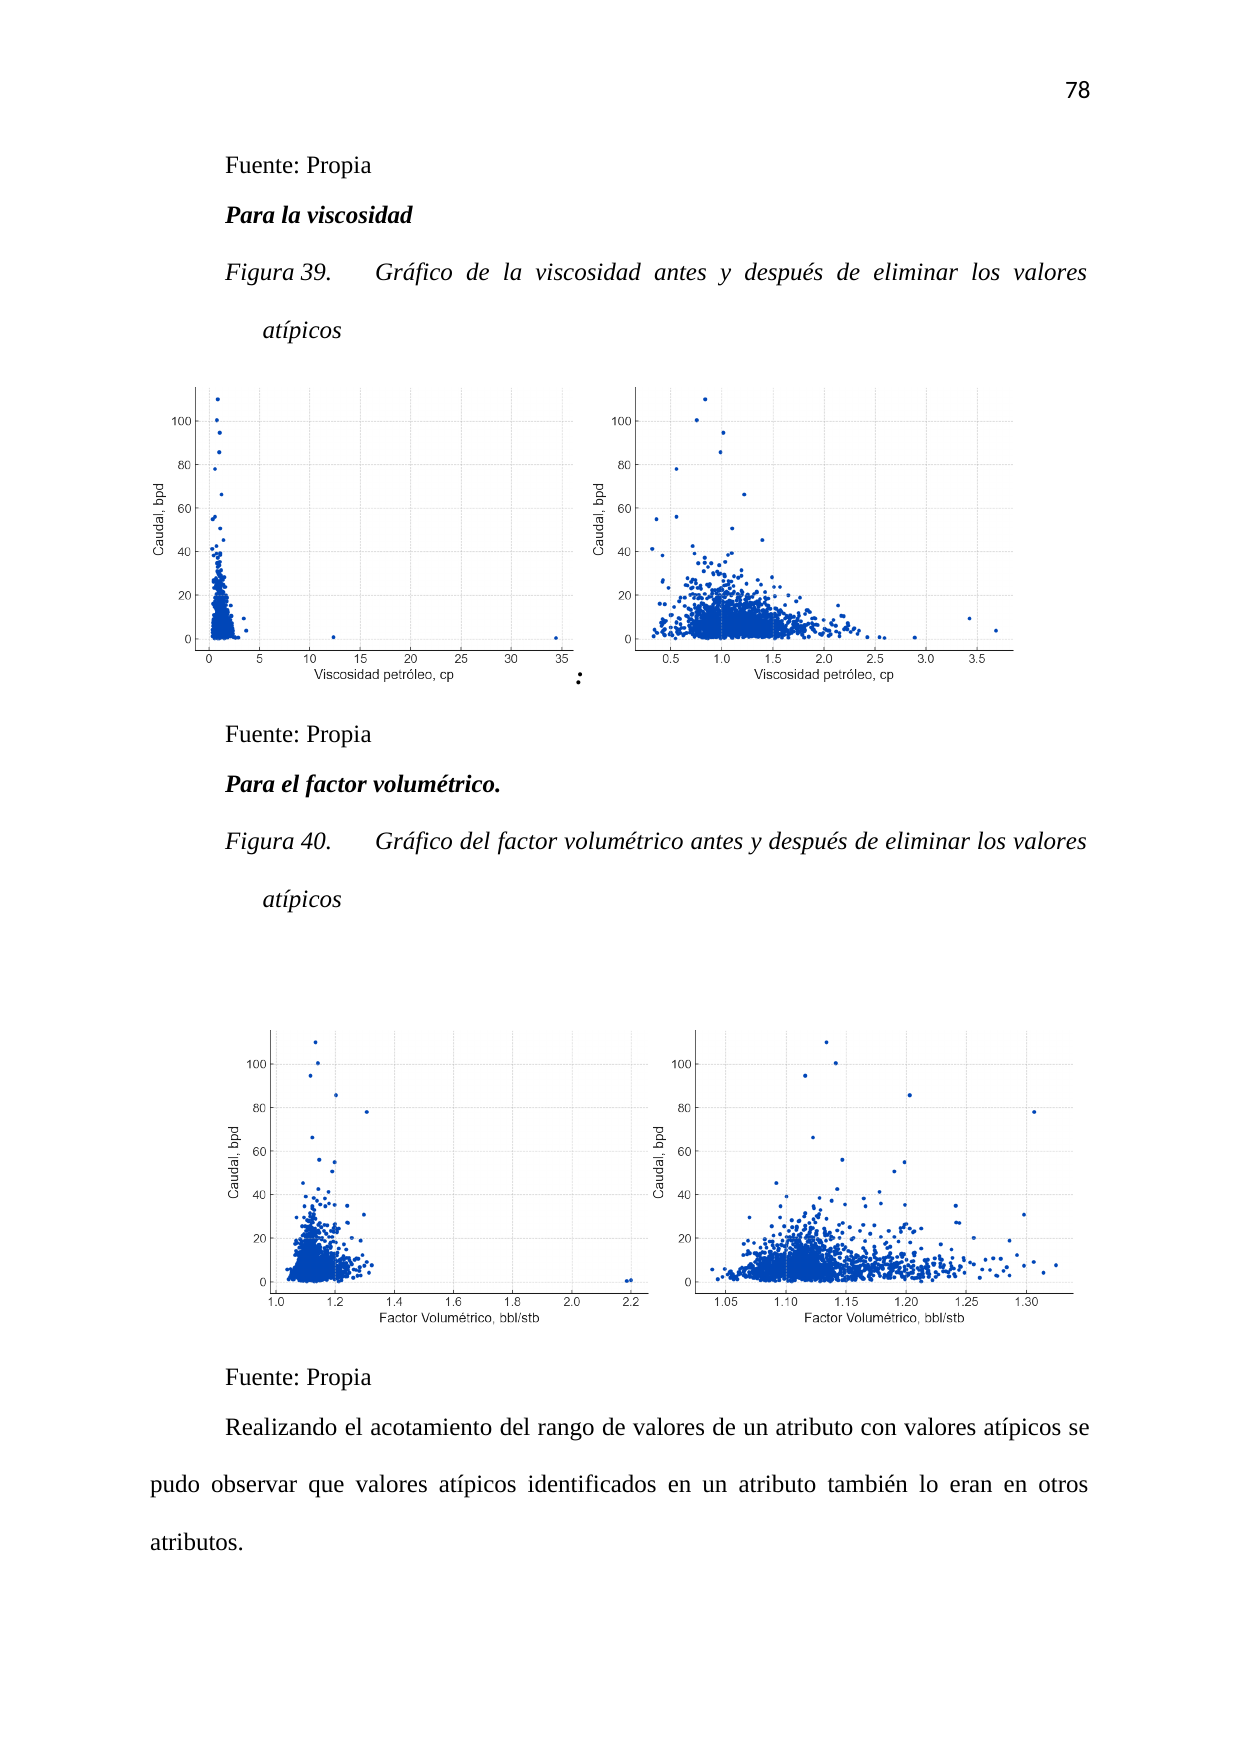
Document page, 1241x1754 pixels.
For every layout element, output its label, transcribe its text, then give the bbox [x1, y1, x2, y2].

subtitle Para la viscosidad [150, 200, 1090, 228]
text Fuente: Propia [150, 719, 1090, 748]
subtitle Para el factor volumétrico. [150, 769, 1090, 797]
picture [590, 384, 1016, 685]
picture [225, 1027, 1076, 1328]
text Gráfico del factor volumétrico antes y después de eliminar los valores atípicos [225, 826, 1090, 912]
text Fuente: Propia [150, 1362, 1090, 1391]
picture [150, 384, 576, 685]
text Realizando el acotamiento del rango de valores de un atributo con valores atípicos se pudo observar que valores atípicos identificados en un atributo también lo eran en otros atributos. [150, 1412, 1090, 1555]
text Gráfico de la viscosidad antes y después de eliminar los valores atípicos [225, 257, 1090, 343]
text Fuente: Propia [150, 150, 1090, 179]
